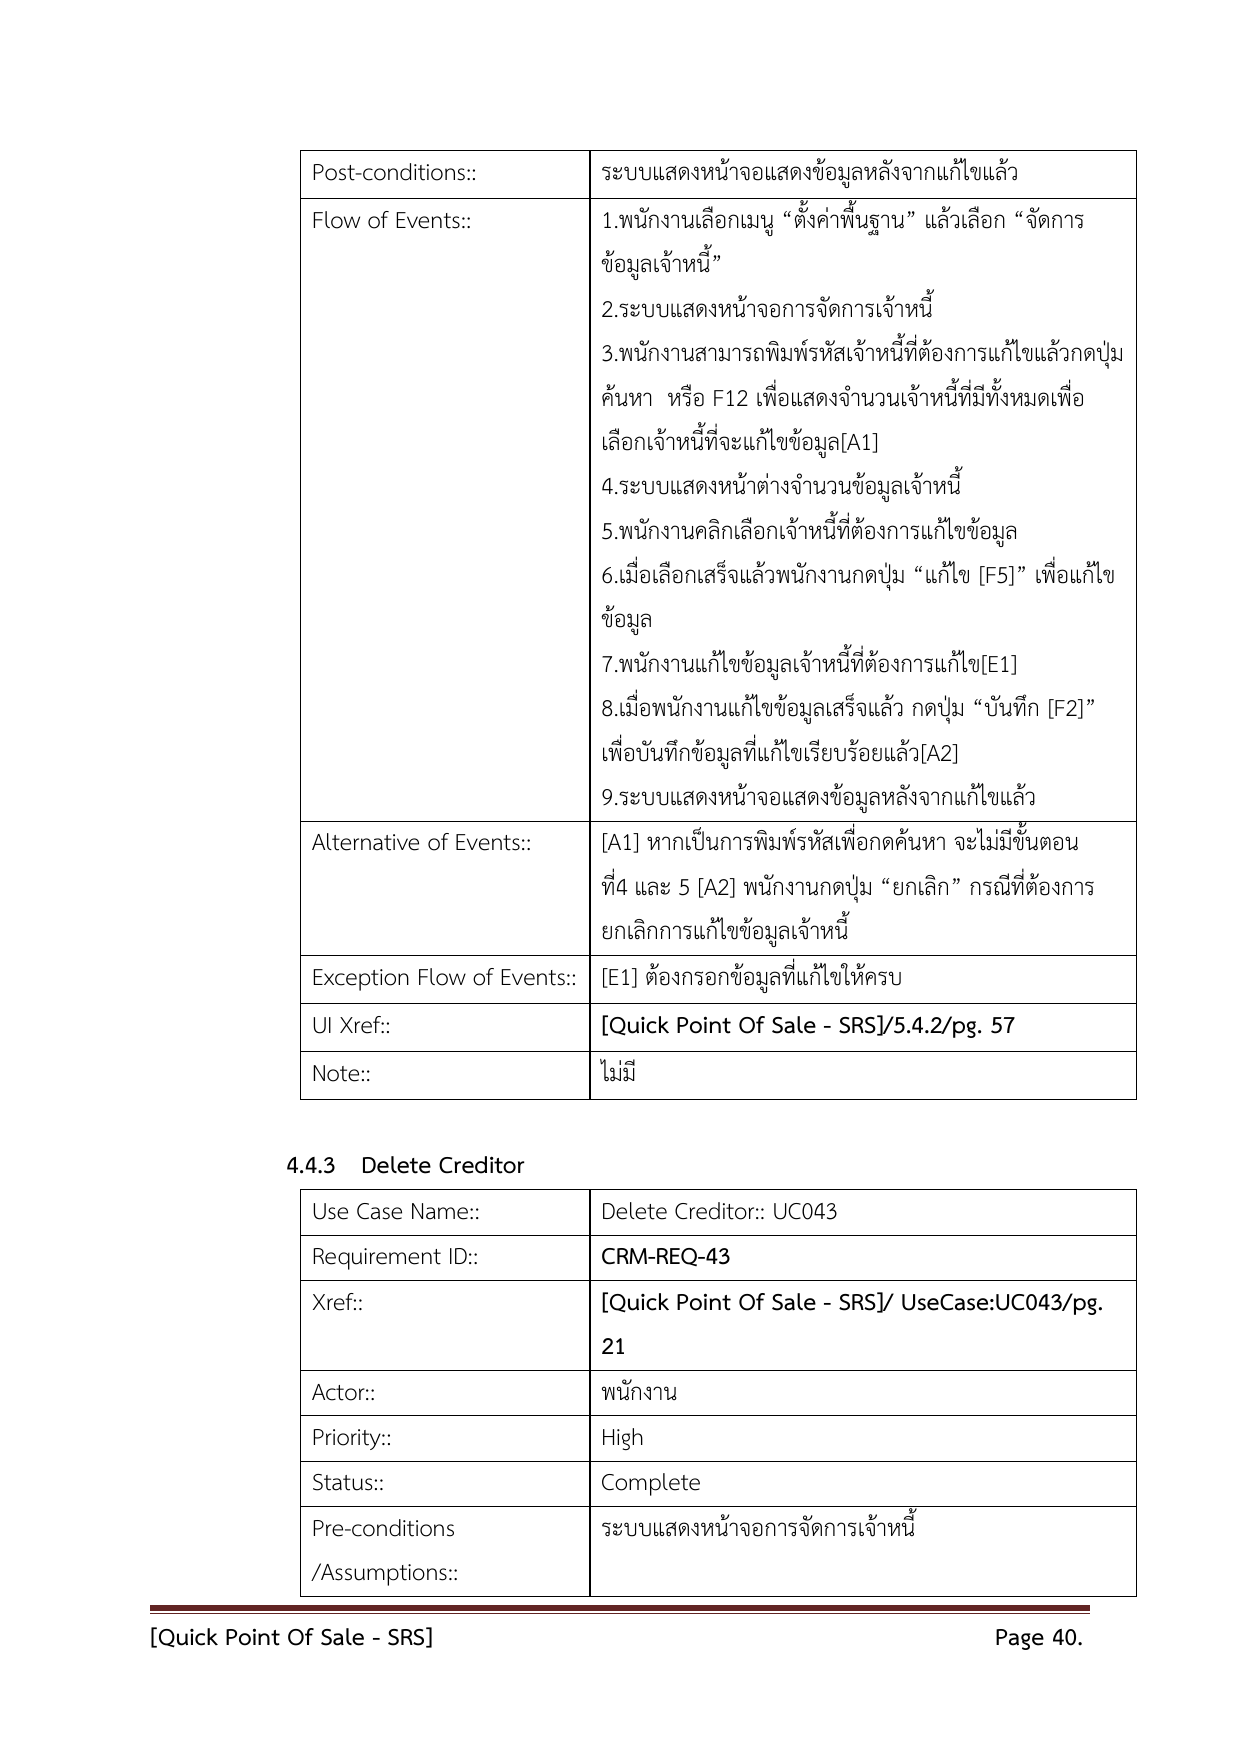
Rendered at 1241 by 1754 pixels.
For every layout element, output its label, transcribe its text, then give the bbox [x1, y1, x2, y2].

table_cell Xref:: [301, 1281, 589, 1370]
table_cell Priority:: [301, 1416, 589, 1461]
table_cell ไม่มี [591, 1052, 1136, 1099]
list Delete Creditor [286, 1145, 1090, 1189]
table_header Delete Creditor:: UC043 [591, 1190, 1136, 1234]
table_cell พนักงาน [591, 1371, 1136, 1415]
table_cell Note:: [301, 1052, 589, 1099]
table_cell Actor:: [301, 1371, 589, 1415]
table_cell [E1] ต้องกรอกข้อมูลที่แก้ไขให้ครบ [591, 956, 1136, 1003]
table_cell Requirement ID:: [301, 1236, 589, 1280]
table_cell High [591, 1416, 1136, 1461]
table_cell Status:: [301, 1462, 589, 1506]
table_cell Pre-conditions /Assumptions:: [301, 1507, 589, 1596]
table_cell Alternative of Events:: [301, 822, 589, 955]
table_cell Post-conditions:: [301, 151, 589, 198]
table_cell Exception Flow of Events:: [301, 956, 589, 1003]
table_cell [Quick Point Of Sale - SRS]/ UseCase:UC043/pg. 21 [591, 1281, 1136, 1370]
table_cell UI Xref:: [301, 1004, 589, 1051]
table_cell ระบบแสดงหน้าจอการจัดการเจ้าหนี้ [591, 1507, 1136, 1596]
table_cell [Quick Point Of Sale - SRS]/5.4.2/pg. 57 [591, 1004, 1136, 1051]
table_cell 1.พนักงานเลือกเมนู “ตั้งค่าพื้นฐาน” แล้วเลือก “จัดการข้อมูลเจ้าหนี้” 2.ระบบแสดงหน้าจอการจัดการเจ้าหนี้ 3.พนักงานสามารถพิมพ์รหัสเจ้าหนี้ที่ต้องการแก้ไขแล้วกดปุ่ม ค้นหา หรือ F12 เพื่อแสดงจำนวนเจ้าหนี้ที่มีทั้งหมดเพื่อเลือกเจ้าหนี้ที่จะแก้ไขข้อมูล[A1] 4.ระบบแสดงหน้าต่างจำนวนข้อมูลเจ้าหนี้ 5.พนักงานคลิกเลือกเจ้าหนี้ที่ต้องการแก้ไขข้อมูล 6.เมื่อเลือกเสร็จแล้วพนักงานกดปุ่ม “แก้ไข [F5]” เพื่อแก้ไขข้อมูล 7.พนักงานแก้ไขข้อมูลเจ้าหนี้ที่ต้องการแก้ไข[E1] 8.เมื่อพนักงานแก้ไขข้อมูลเสร็จแล้ว กดปุ่ม “บันทึก [F2]” เพื่อบันทึกข้อมูลที่แก้ไขเรียบร้อยแล้ว[A2] 9.ระบบแสดงหน้าจอแสดงข้อมูลหลังจากแก้ไขแล้ว [591, 199, 1136, 821]
table_cell ระบบแสดงหน้าจอแสดงข้อมูลหลังจากแก้ไขแล้ว [591, 151, 1136, 198]
table_cell CRM-REQ-43 [591, 1236, 1136, 1280]
table_cell Complete [591, 1462, 1136, 1506]
table_cell [A1] หากเป็นการพิมพ์รหัสเพื่อกดค้นหา จะไม่มีขั้นตอนที่4และ5 [A2] พนักงานกดปุ่ม “ยกเลิก” กรณีที่ต้องการยกเลิกการแก้ไขข้อมูลเจ้าหนี้ [591, 822, 1136, 955]
table_cell Flow of Events:: [301, 199, 589, 821]
table_header Use Case Name:: [301, 1190, 589, 1234]
